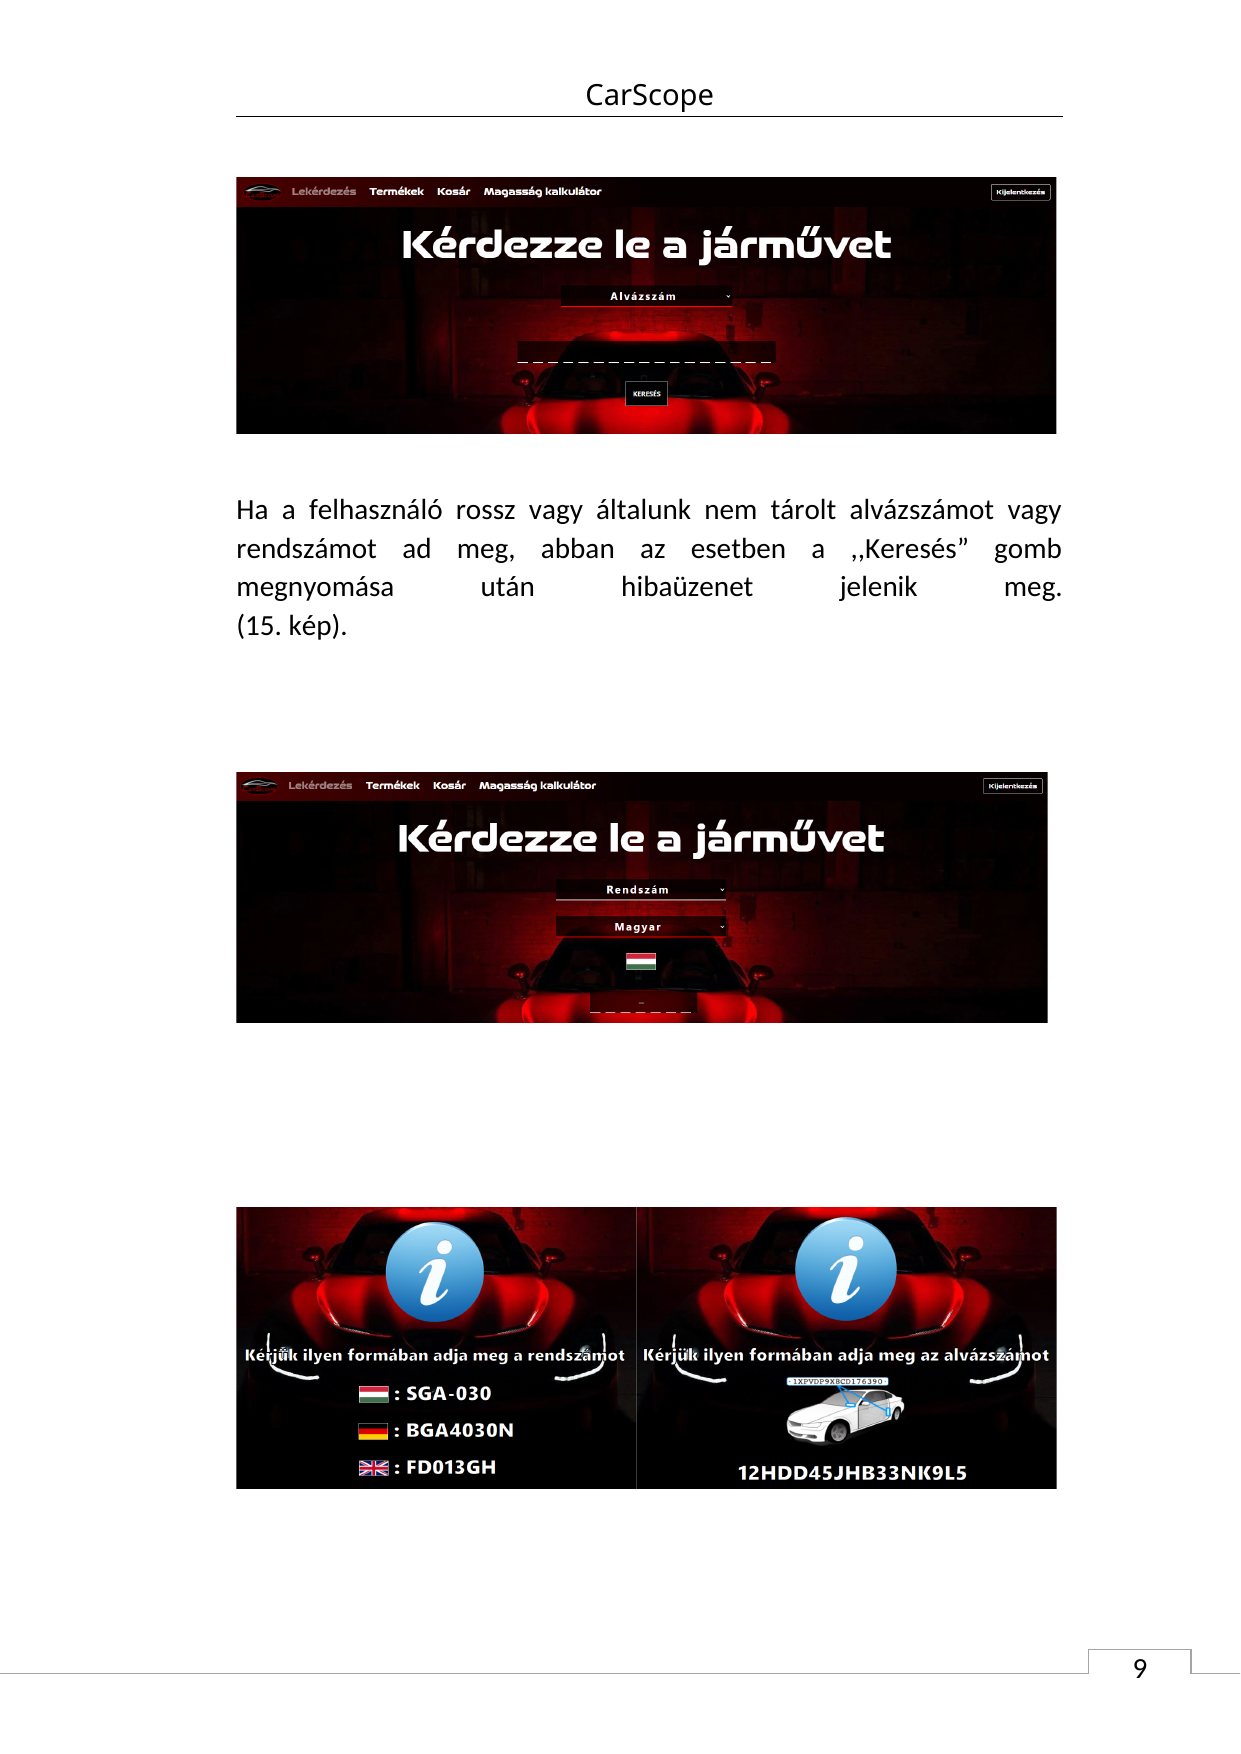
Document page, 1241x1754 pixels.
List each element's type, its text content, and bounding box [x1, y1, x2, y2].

picture [236, 1207, 1057, 1489]
picture [236, 177, 1057, 434]
picture [236, 772, 1048, 1023]
text Ha a felhasználó rossz vagy általunk nem tárolt alvázszámot vagy rendszámot ad meg, abban az esetben a ,,Keresés” gomb megnyomása után hibaüzenet jelenik meg. (15. kép). [236, 453, 1063, 642]
